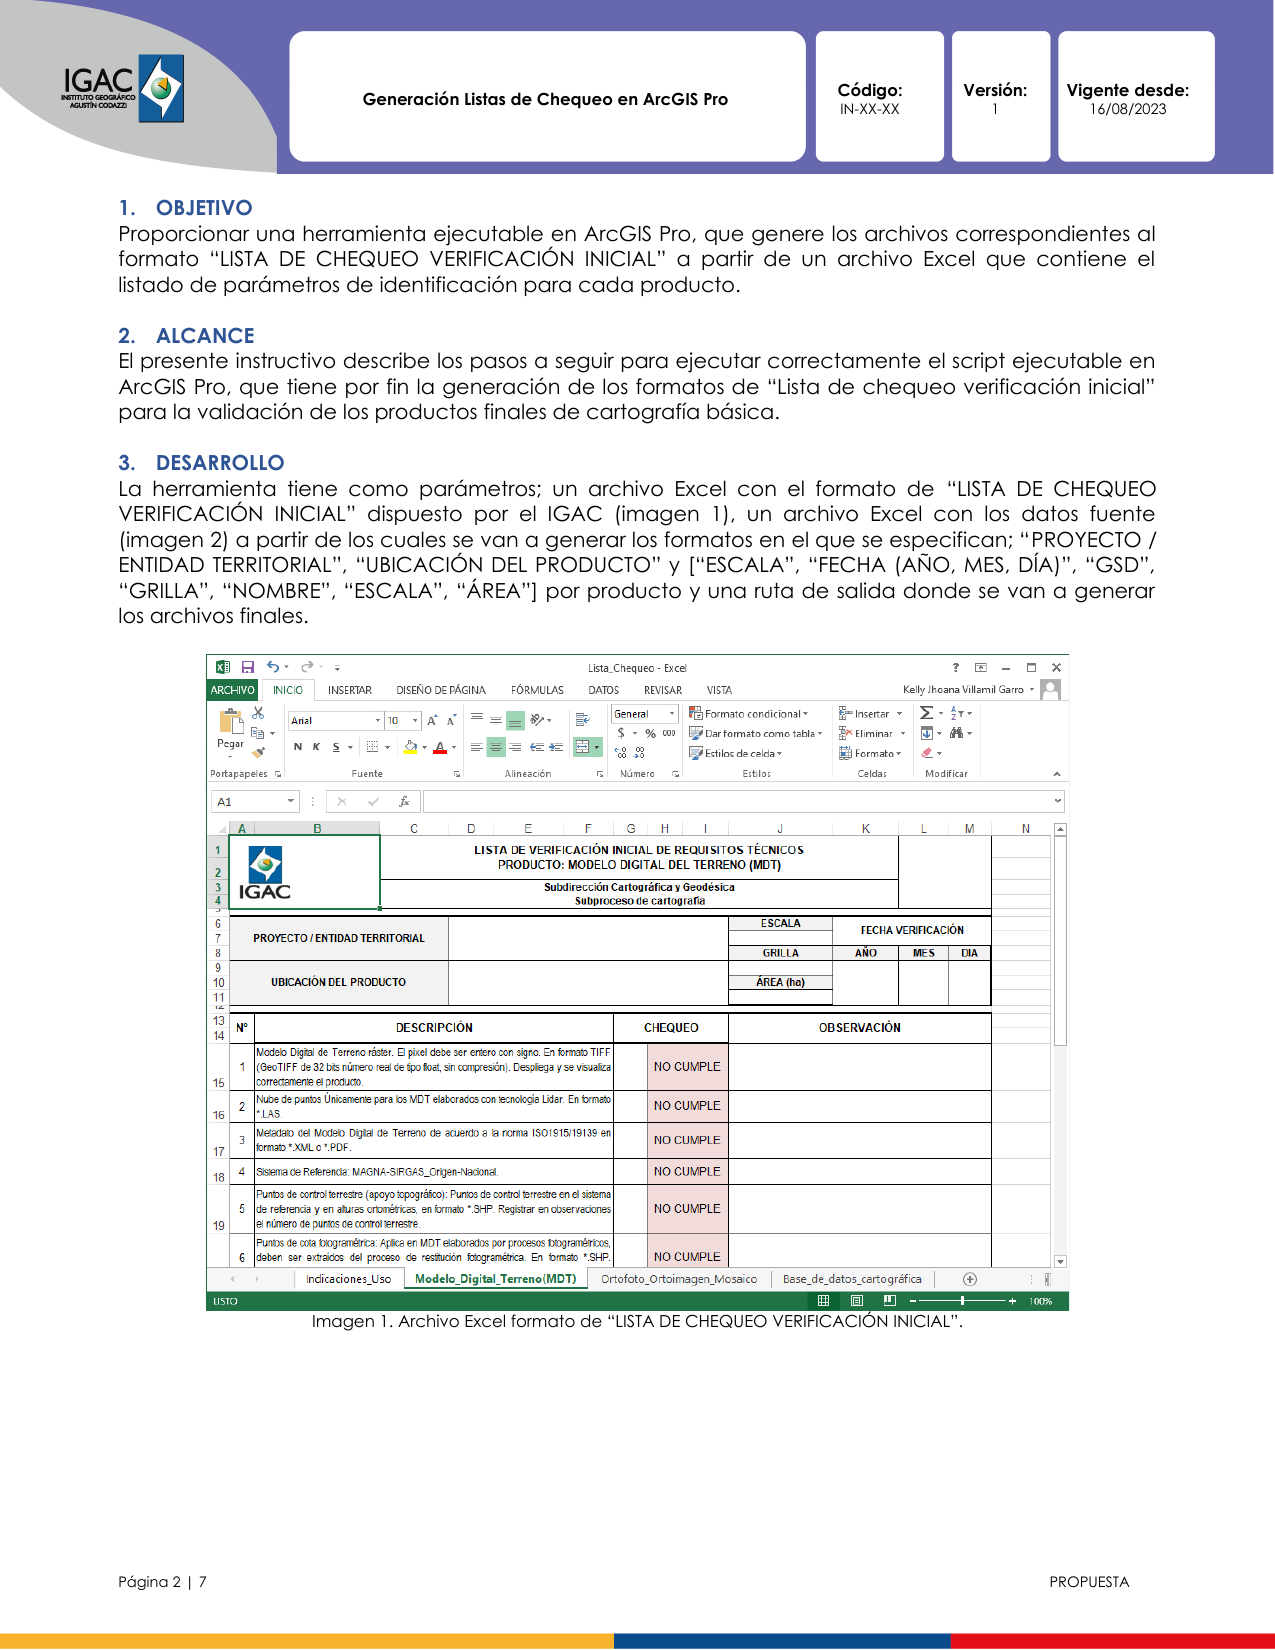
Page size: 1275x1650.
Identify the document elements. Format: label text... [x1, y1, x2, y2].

text El presente instructivo describe los pasos a seguir para ejecutar correctamente el script ejecutable en ArcGIS Pro, que tiene por fin la generación de los formatos de “Lista de chequeo verificación inicial” para la validación de los productos finales de cartografía básica. [118, 348, 1157, 424]
text Proporcionar una herramienta ejecutable en ArcGIS Pro, que genere los archivos correspondientes al formato “LISTA DE CHEQUEO VERIFICACIÓN INICIAL” a partir de un archivo Excel que contiene el listado de parámetros de identificación para cada producto. [118, 220, 1157, 297]
picture [0, 0, 1274, 174]
text La herramienta tiene como parámetros; un archivo Excel con el formato de “LISTA DE CHEQUEO VERIFICACIÓN INICIAL” dispuesto por el IGAC (imagen 1), un archivo Excel con los datos fuente (imagen 2) a partir de los cuales se van a generar los formatos en el que se especifican; “PROYECTO / ENTIDAD TERRITORIAL”, “UBICACIÓN DEL PRODUCTO” y [“ESCALA”, “FECHA (AÑO, MES, DÍA)”, “GSD”, “GRILLA”, “NOMBRE”, “ESCALA”, “ÁREA”] por producto y una ruta de salida donde se van a generar los archivos finales. [118, 475, 1157, 628]
subtitle OBJETIVO [118, 195, 1157, 220]
picture [0, 1633, 1275, 1649]
subtitle ALCANCE [118, 322, 1157, 348]
text Imagen 1. Archivo Excel formato de “LISTA DE CHEQUEO VERIFICACIÓN INICIAL”. [118, 1310, 1157, 1331]
picture [205, 654, 1070, 1311]
subtitle DESARROLLO [118, 450, 1157, 475]
